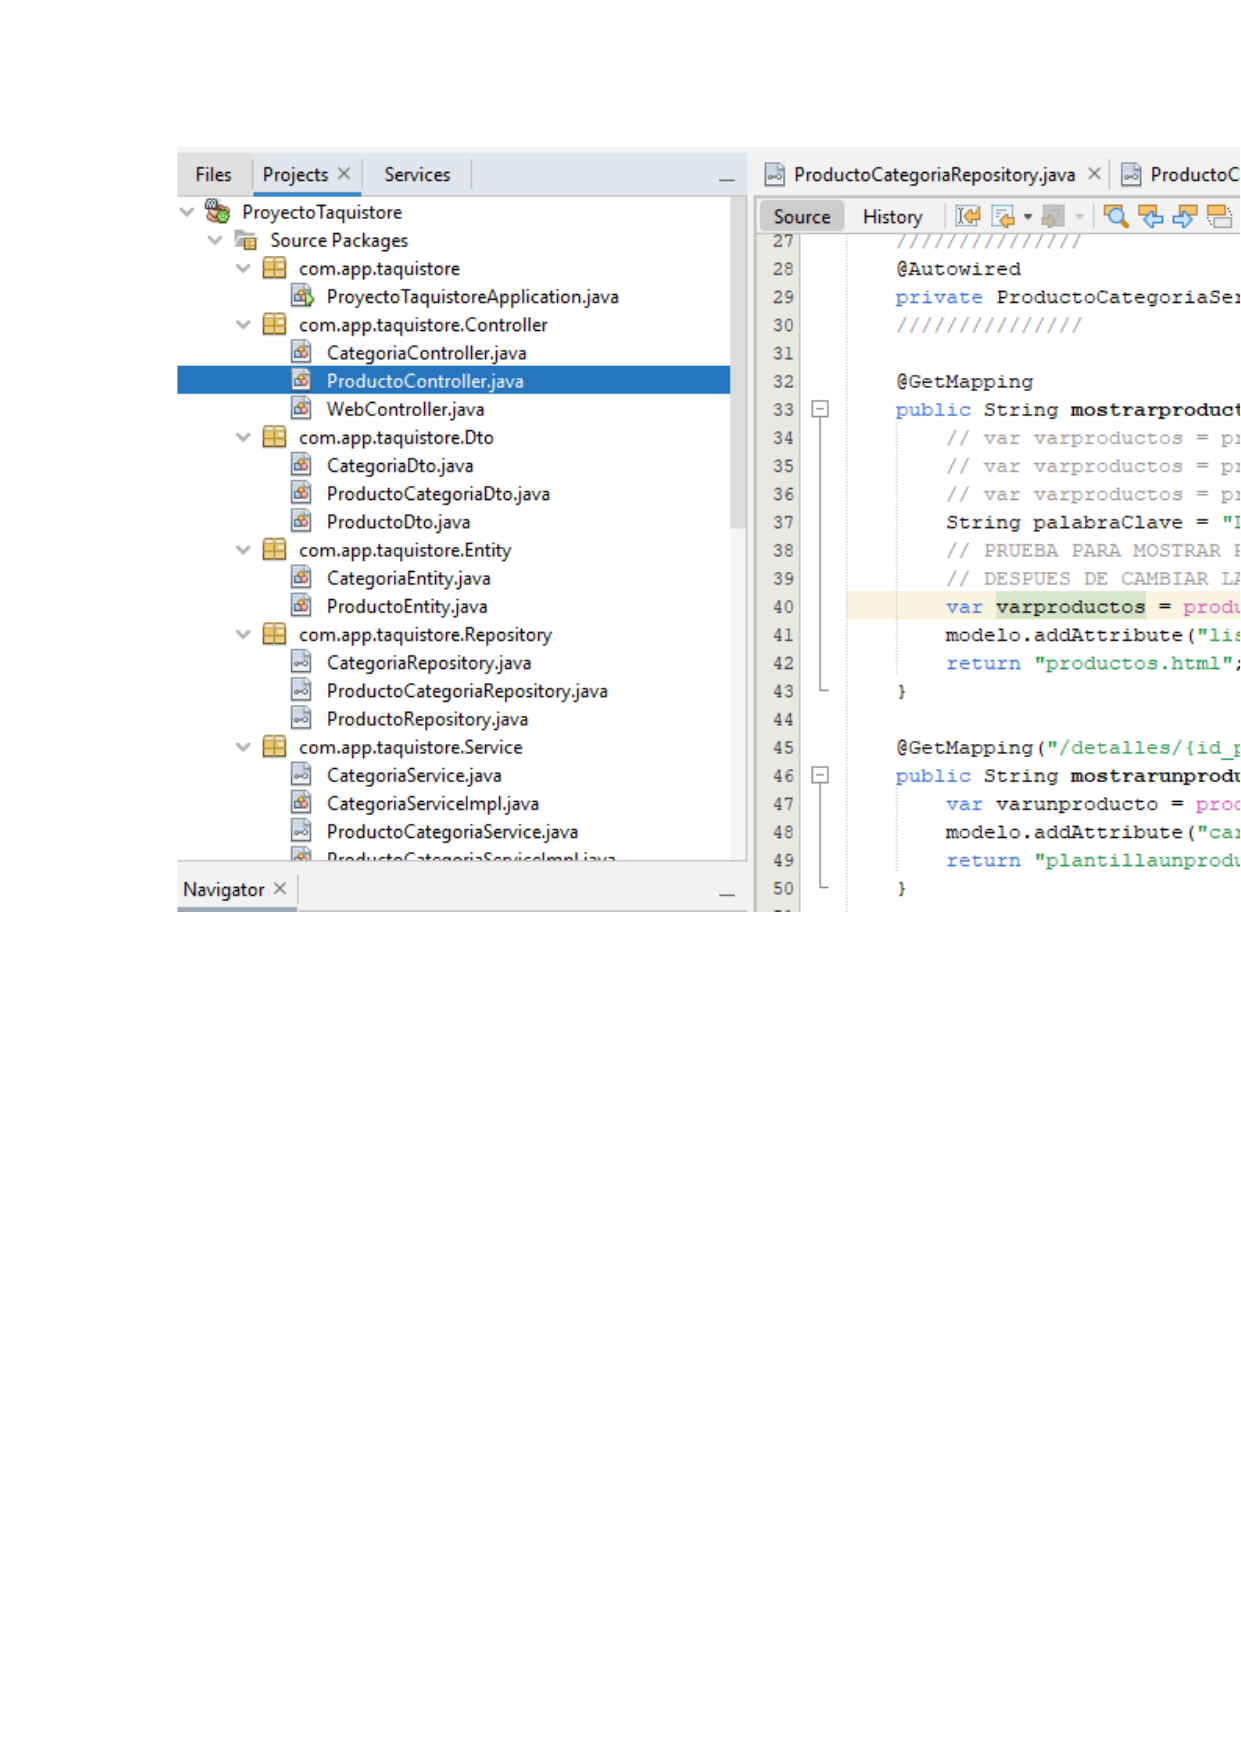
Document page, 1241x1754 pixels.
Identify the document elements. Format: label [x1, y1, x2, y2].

picture [177, 147, 1241, 912]
